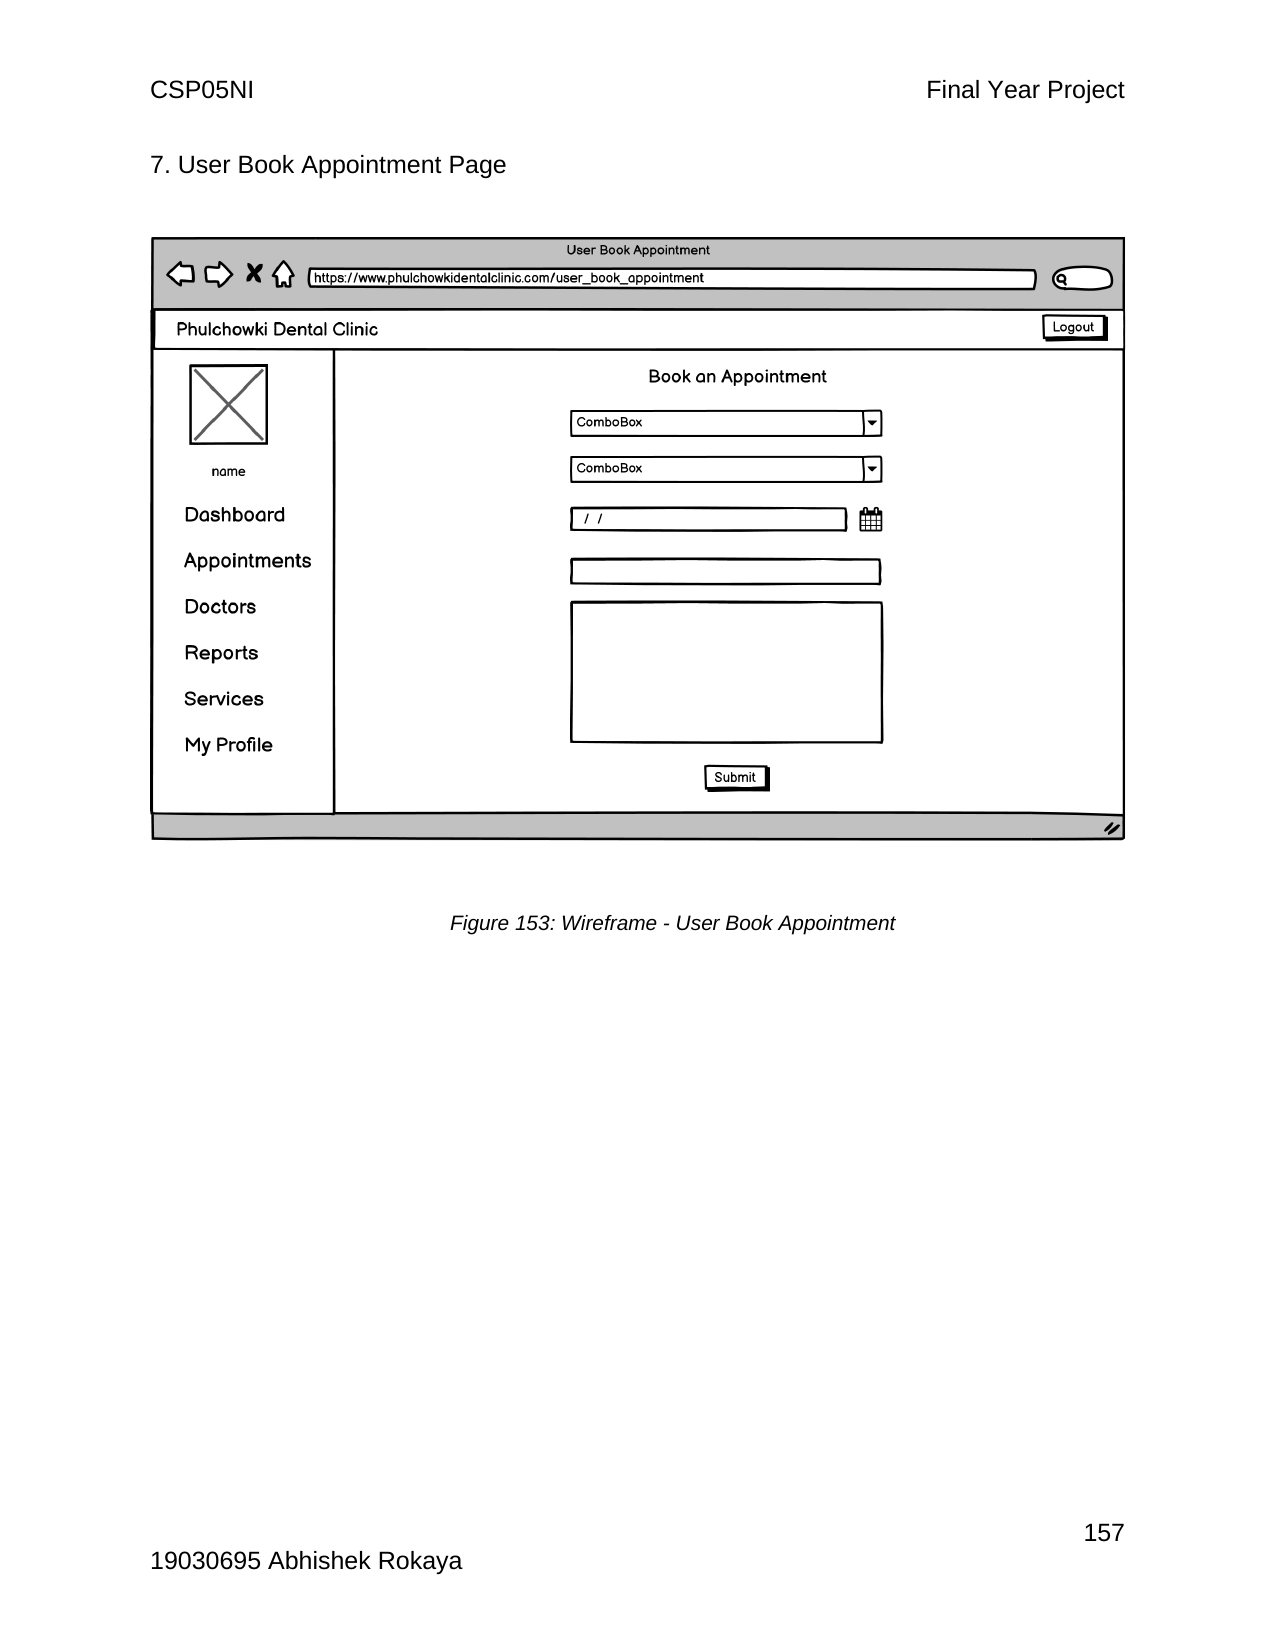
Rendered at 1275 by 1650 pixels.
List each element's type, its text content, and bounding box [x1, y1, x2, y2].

text 7. User Book Appointment Page [150, 150, 1125, 179]
picture [150, 236, 1125, 841]
text Figure 153: Wireframe - User Book Appointment [375, 911, 1125, 935]
